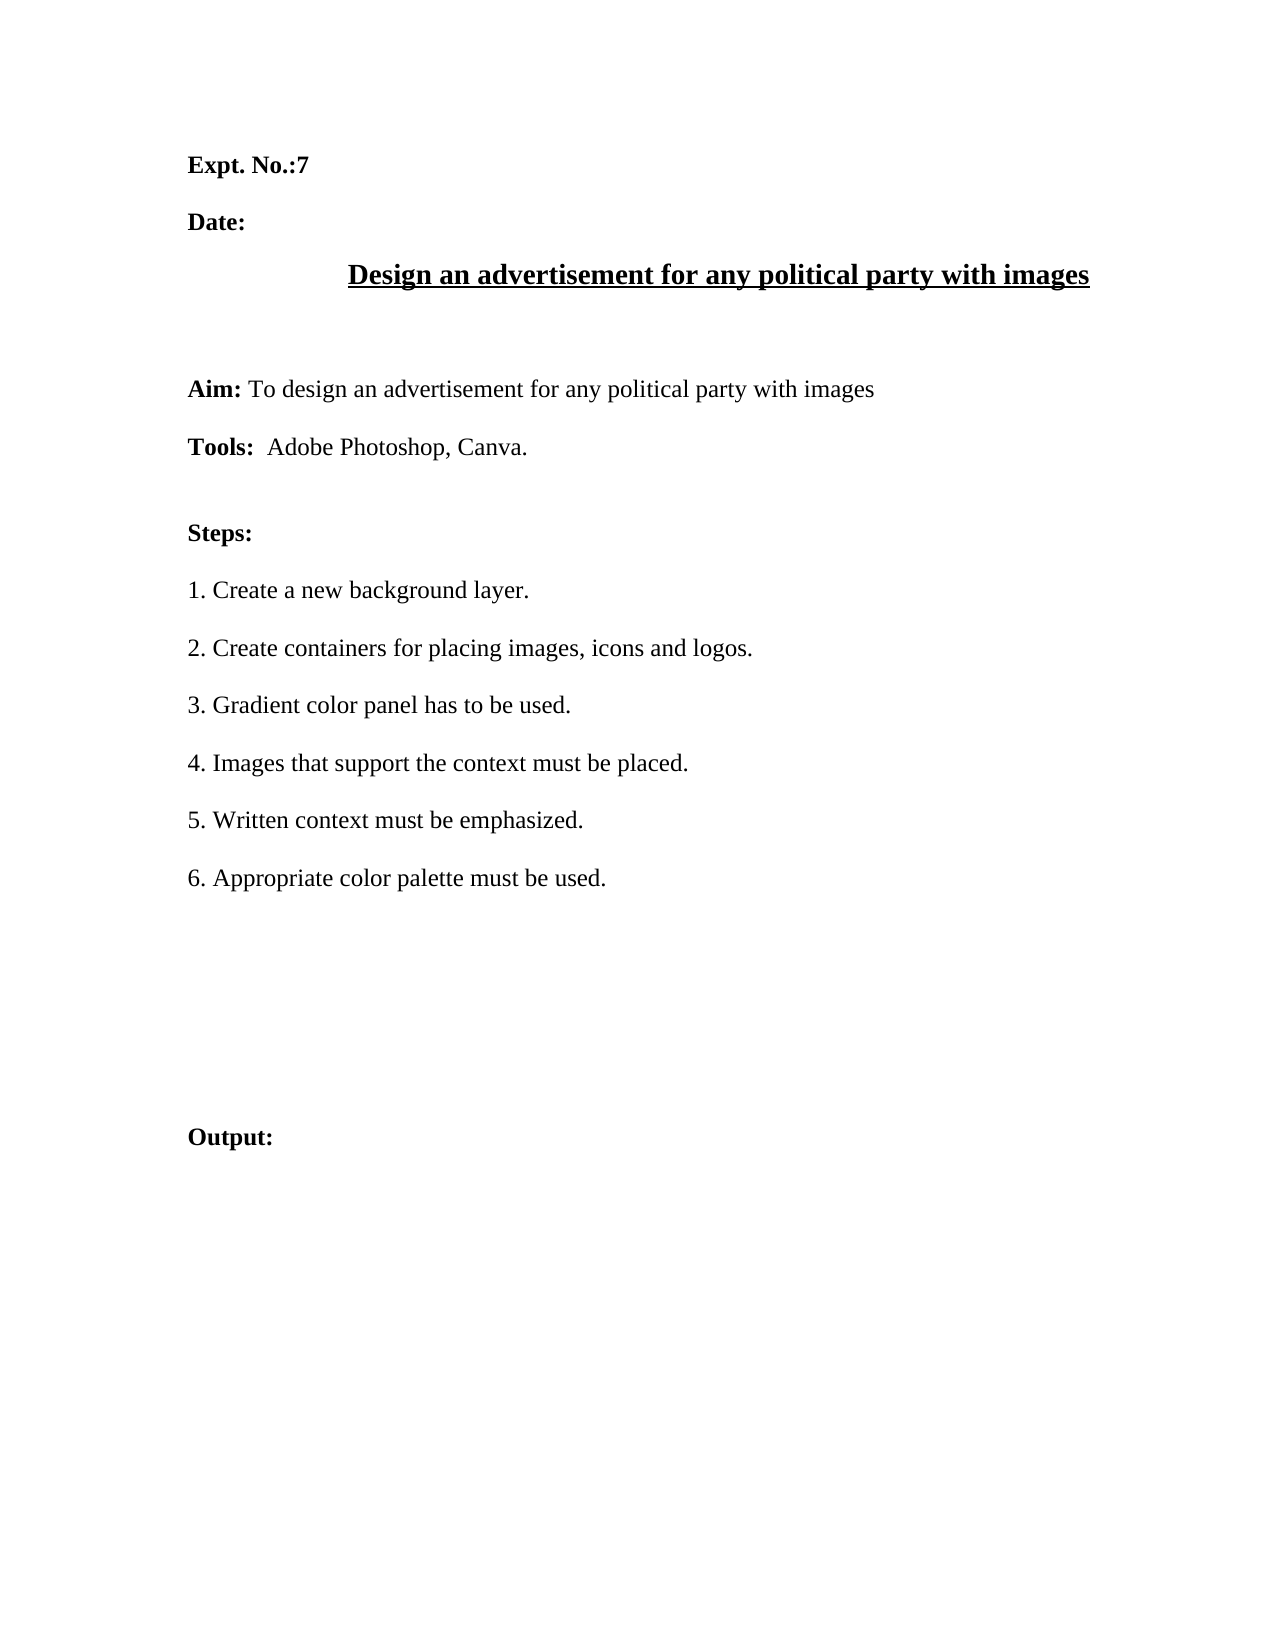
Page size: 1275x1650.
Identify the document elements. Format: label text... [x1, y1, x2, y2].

text 6. Appropriate color palette must be used. [187, 863, 1125, 892]
text Expt. No.:7 [187, 150, 1125, 179]
text 3. Gradient color panel has to be used. [187, 691, 1125, 719]
text Output: [187, 1122, 1125, 1151]
text Date: [187, 207, 1125, 236]
text Design an advertisement for any political party with images [187, 257, 1125, 291]
text 1. Create a new background layer. [187, 576, 1125, 604]
text 5. Written context must be emphasized. [187, 806, 1125, 834]
text Tools: Adobe Photoshop, Canva. [187, 432, 1125, 461]
text Steps: [187, 518, 1125, 547]
text 4. Images that support the context must be placed. [187, 748, 1125, 777]
text Aim: To design an advertisement for any political party with images [187, 374, 1125, 403]
text 2. Create containers for placing images, icons and logos. [187, 633, 1125, 662]
